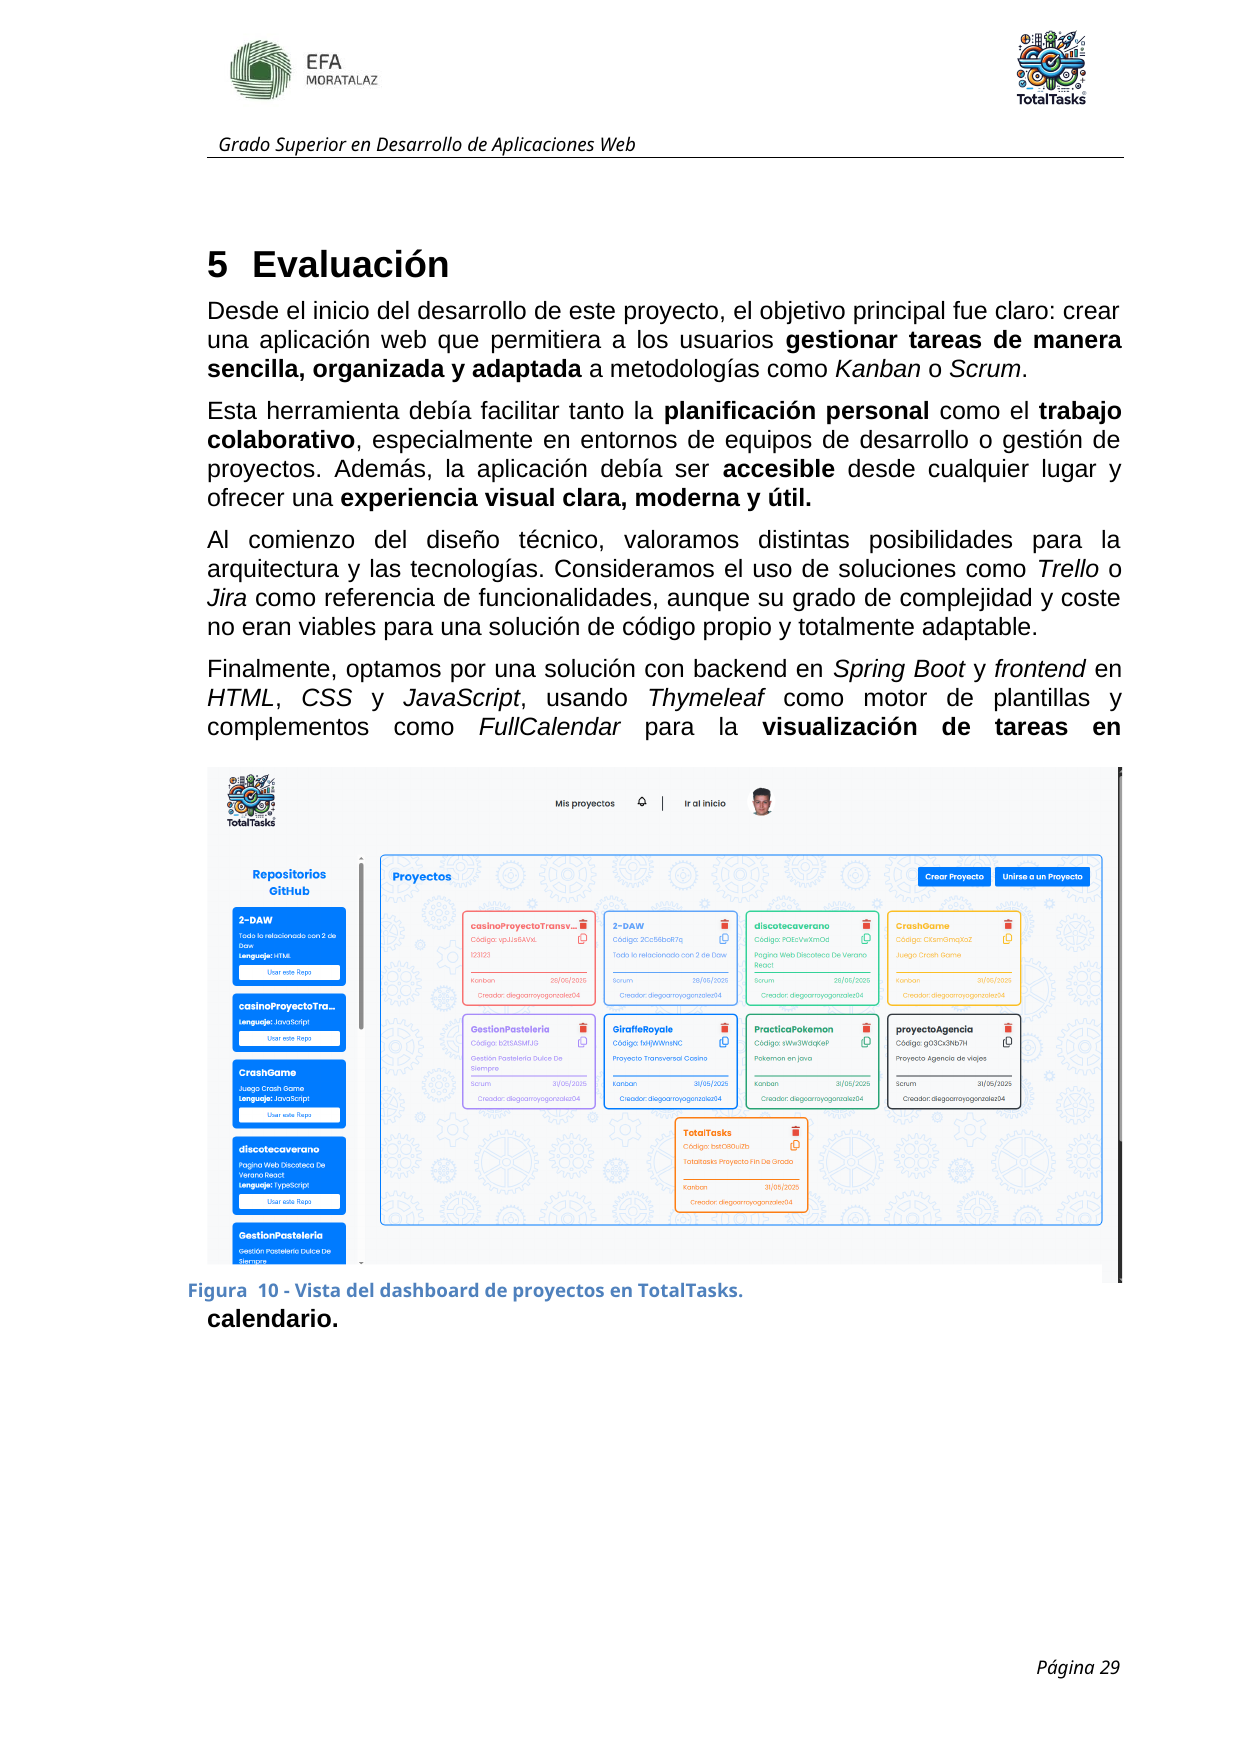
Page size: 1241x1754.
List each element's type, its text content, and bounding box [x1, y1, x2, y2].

picture [1000, 18, 1103, 120]
text Finalmente, optamos por una solución con backend en Spring Boot y frontend en HTML, CSS y JavaScript, usando Thymeleaf como motor de plantillas y complementos como FullCalendar para la visualización de tareas en calendario. [207, 654, 1122, 767]
text Finalmente, optamos por una solución con backend en Spring Boot y frontend en HTML, CSS y JavaScript, usando Thymeleaf como motor de plantillas y complementos como FullCalendar para la visualización de tareas en calendario. [207, 1283, 1122, 1333]
text Al comienzo del diseño técnico, valoramos distintas posibilidades para la arquitectura y las tecnologías. Consideramos el uso de soluciones como Trello o Jira como referencia de funcionalidades, aunque su grado de complejidad y coste no eran viables para una solución de código propio y totalmente adaptable. [207, 525, 1122, 642]
text Esta herramienta debía facilitar tanto la planificación personal como el trabajo colaborativo, especialmente en entornos de equipos de desarrollo o gestión de proyectos. Además, la aplicación debía ser accesible desde cualquier lugar y ofrecer una experiencia visual clara, moderna y útil. [207, 396, 1122, 512]
picture [207, 767, 1123, 1283]
subtitle Evaluación [207, 254, 1122, 283]
text Desde el inicio del desarrollo de este proyecto, el objetivo principal fue claro: crear una aplicación web que permitiera a los usuarios gestionar tareas de manera sencilla, organizada y adaptada a metodologías como Kanban o Scrum. [207, 296, 1122, 383]
picture [206, 21, 410, 117]
